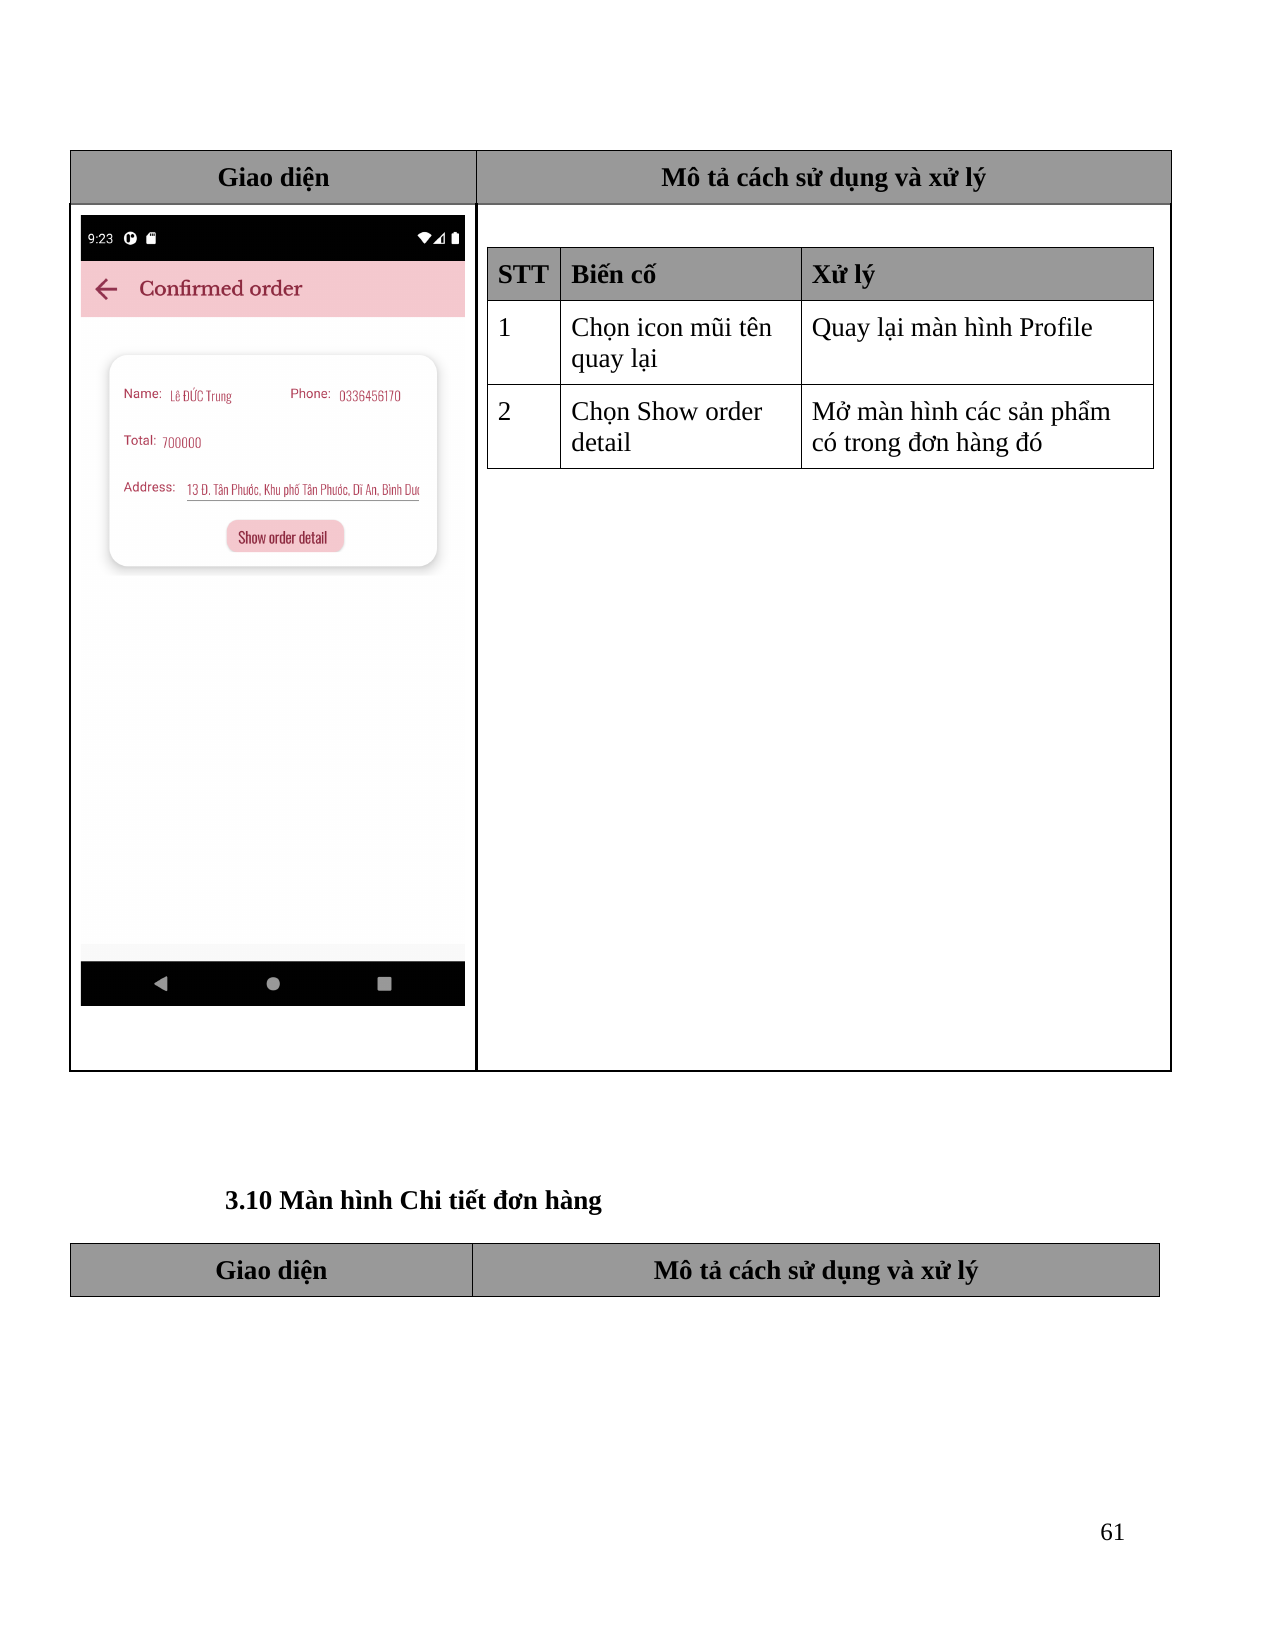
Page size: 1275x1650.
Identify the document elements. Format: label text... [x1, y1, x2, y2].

subtitle 3.10 Màn hình Chi tiết đơn hàng [150, 1184, 1125, 1215]
table_header Mô tả cách sử dụng và xử lý [473, 1244, 1159, 1296]
picture [80, 215, 465, 1006]
table_header Giao diện [71, 1244, 472, 1296]
table_cell [71, 205, 475, 1070]
table_header Giao diện [71, 151, 476, 203]
table_cell [478, 205, 1170, 1070]
table_header Mô tả cách sử dụng và xử lý [477, 151, 1171, 203]
